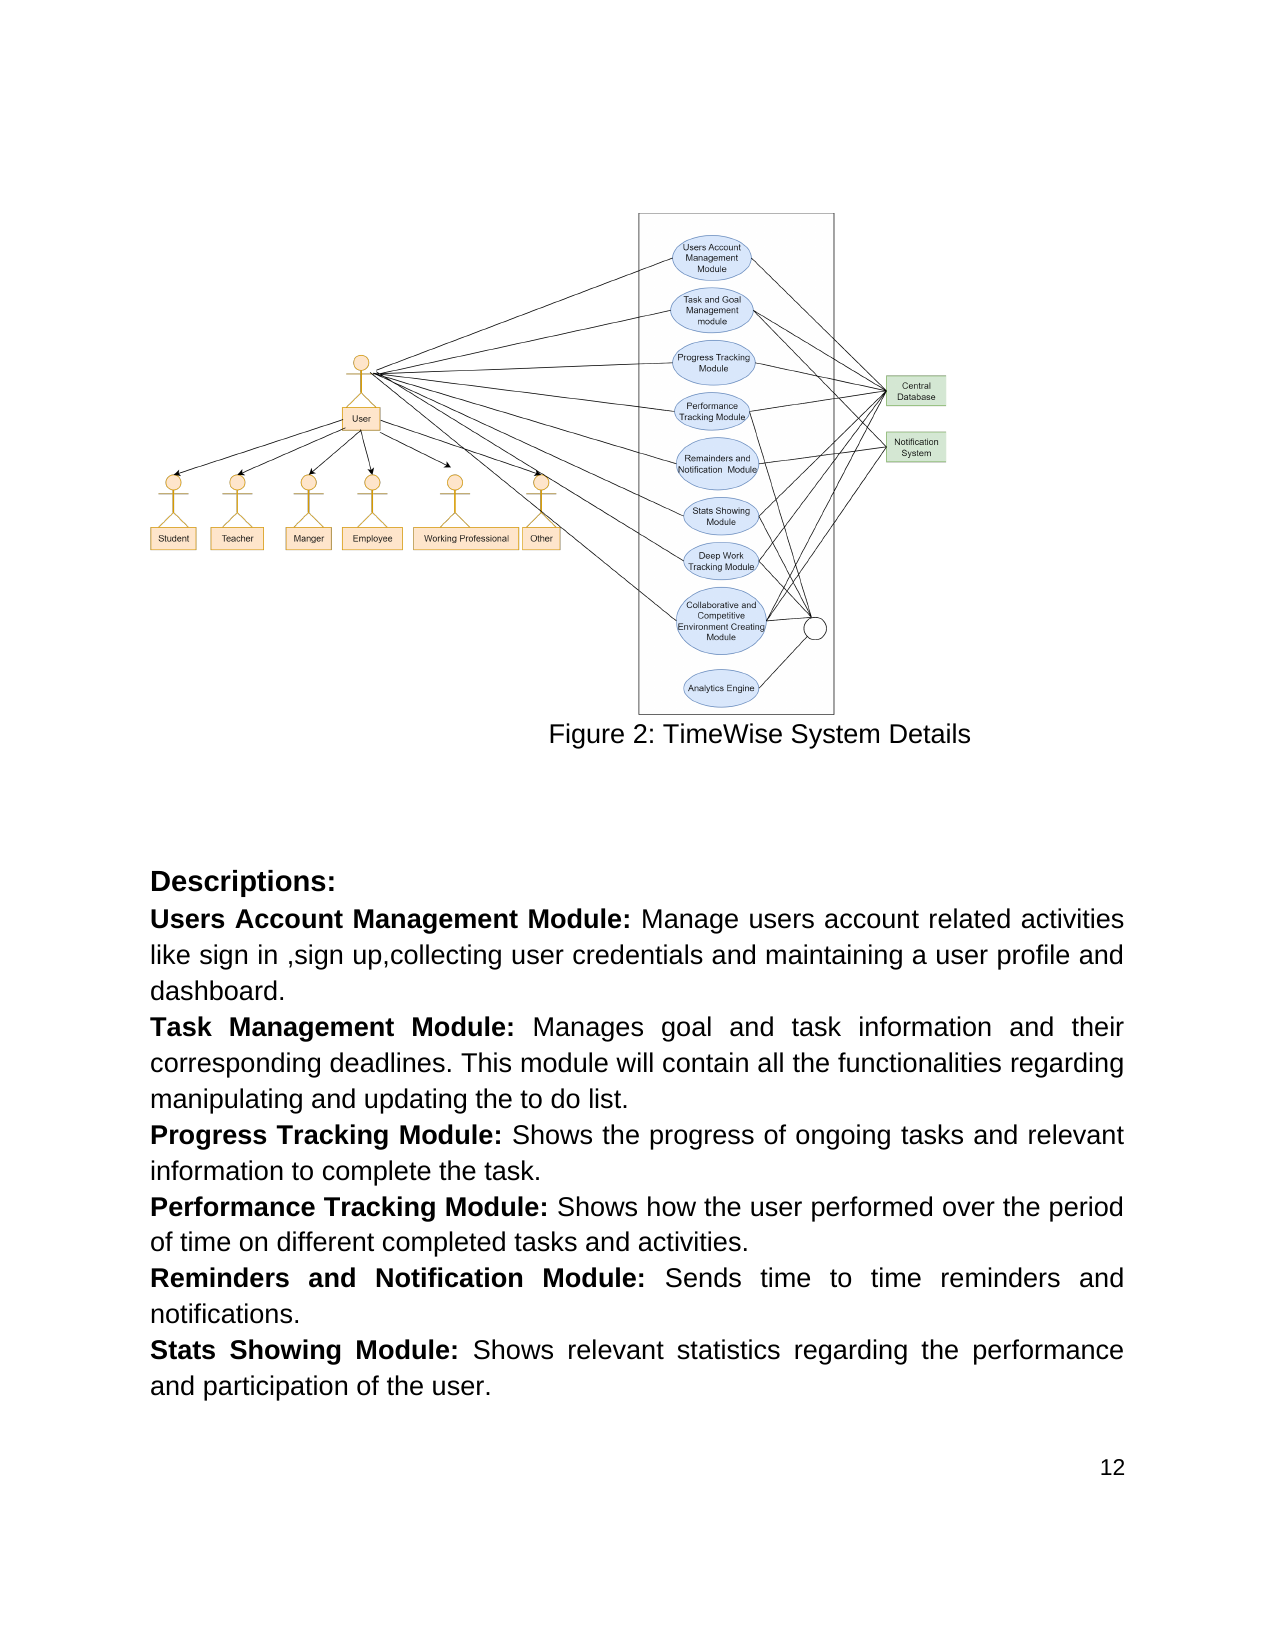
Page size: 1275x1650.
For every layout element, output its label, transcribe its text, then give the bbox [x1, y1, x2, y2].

text Task Management Module: Manages goal and task information and their corresponding deadlines. This module will contain all the functionalities regarding manipulating and updating the to do list. [150, 1011, 1125, 1114]
text Users Account Management Module: Manage users account related activities like sign in ,sign up,collecting user credentials and maintaining a user profile and dashboard. [150, 903, 1125, 1006]
text Performance Tracking Module: Shows how the user performed over the period of time on different completed tasks and activities. [150, 1191, 1125, 1258]
picture [150, 213, 947, 715]
text Figure 2: TimeWise System Details [150, 718, 1125, 749]
text Descriptions: [150, 864, 1125, 898]
text Stats Showing Module: Shows relevant statistics regarding the performance and participation of the user. [150, 1334, 1125, 1401]
text Progress Tracking Module: Shows the progress of ongoing tasks and relevant information to complete the task. [150, 1119, 1125, 1186]
text Reminders and Notification Module: Sends time to time reminders and notifications. [150, 1262, 1125, 1329]
